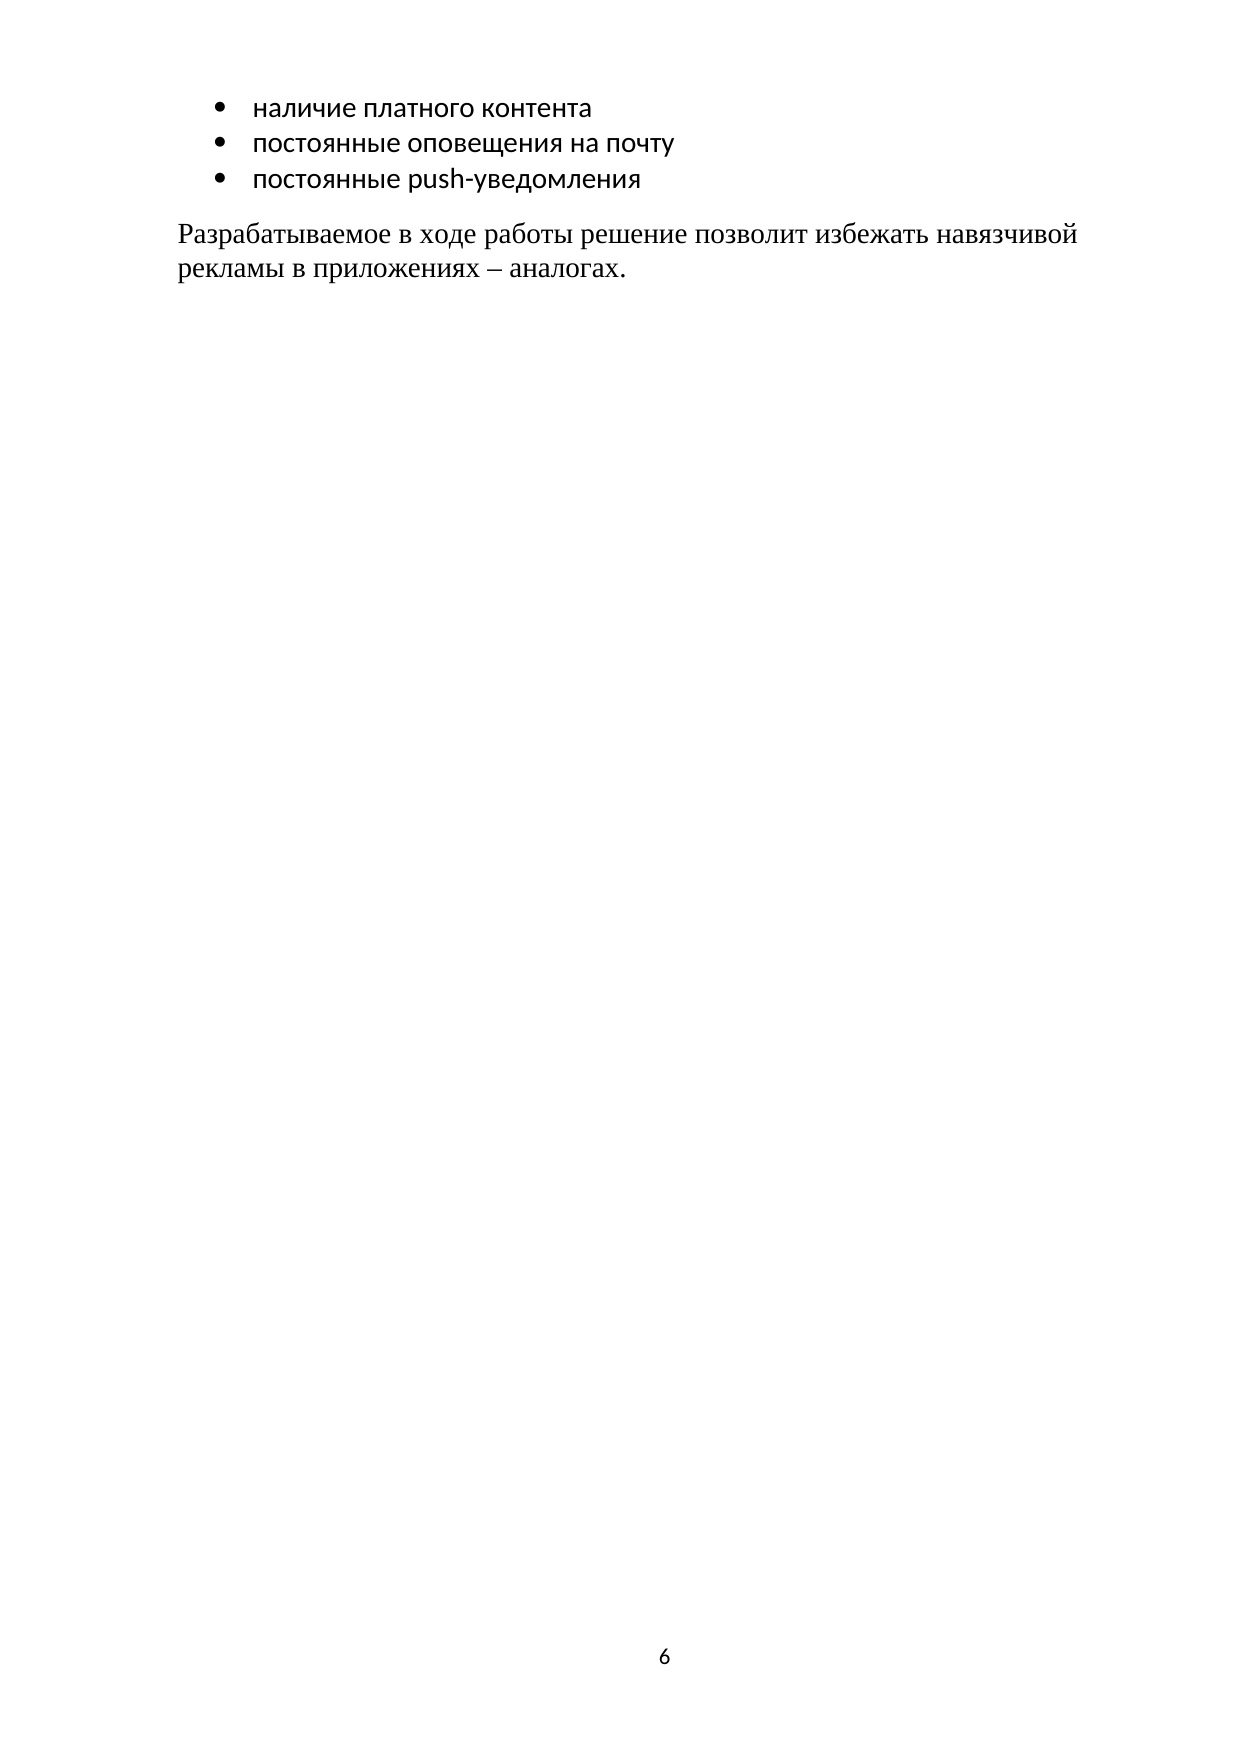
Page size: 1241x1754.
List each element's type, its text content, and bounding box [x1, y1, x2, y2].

text Разрабатываемое в ходе работы решение позволит избежать навязчивой рекламы в приложениях – аналогах. [177, 216, 1152, 283]
list постоянные push-уведомления [215, 160, 1152, 196]
list постоянные оповещения на почту [215, 124, 1152, 160]
list наличие платного контента [215, 89, 1152, 124]
